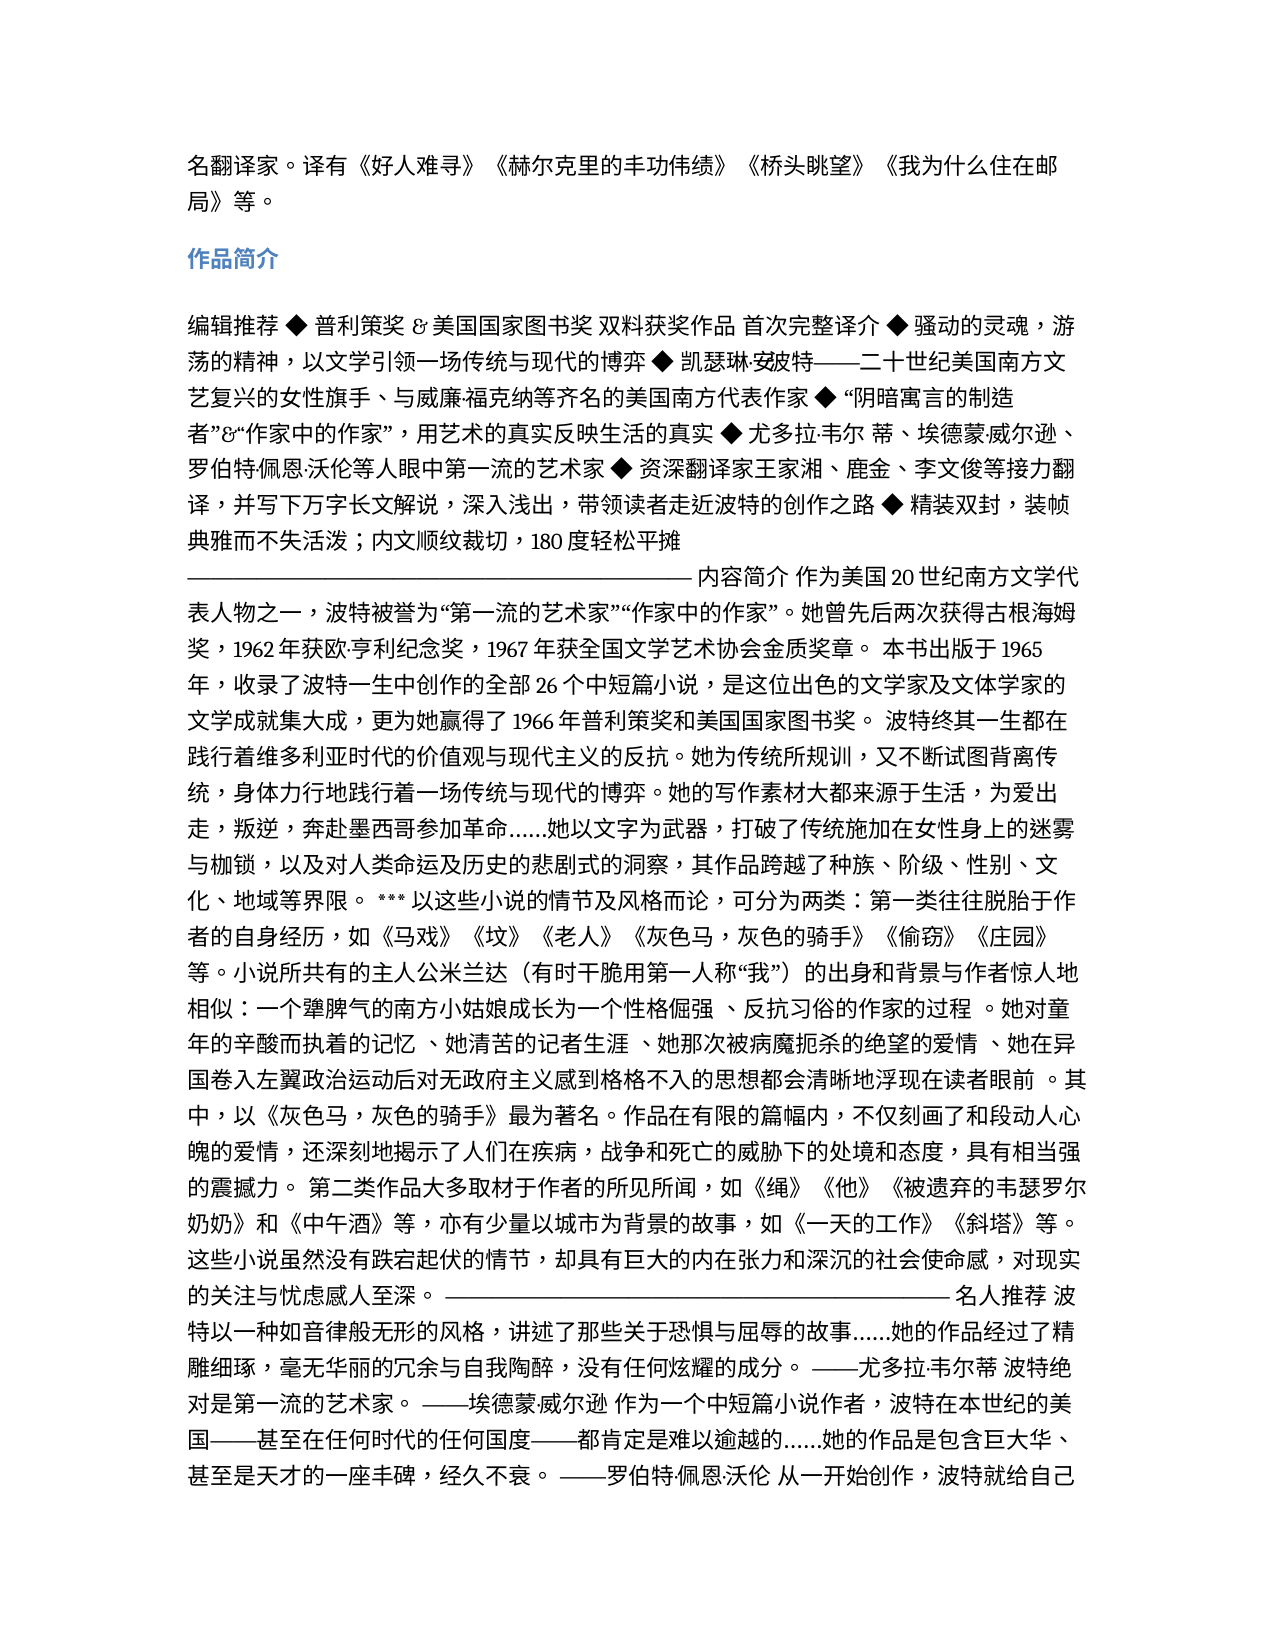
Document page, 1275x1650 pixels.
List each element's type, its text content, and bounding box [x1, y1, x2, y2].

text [187, 279, 1087, 1491]
subtitle 作品简介 [187, 243, 1087, 274]
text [187, 150, 1087, 217]
